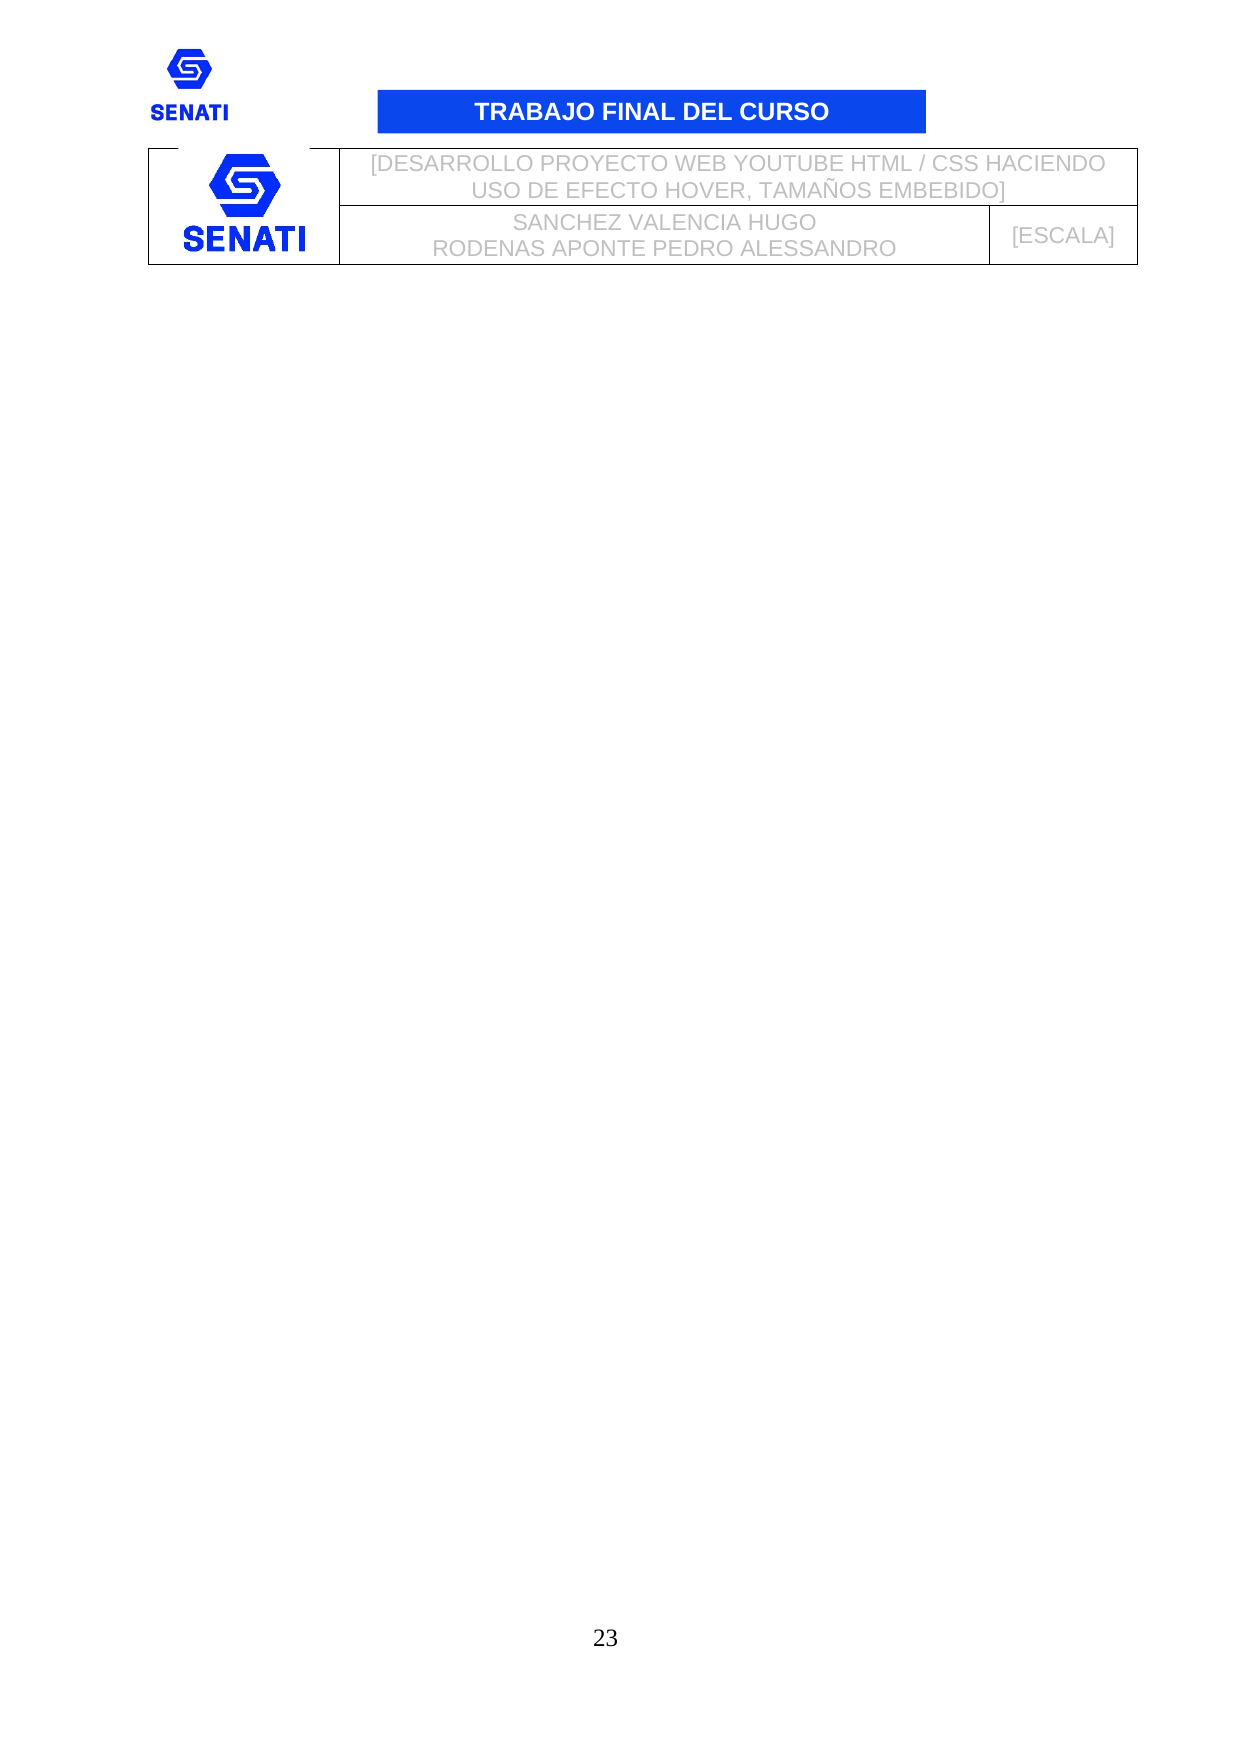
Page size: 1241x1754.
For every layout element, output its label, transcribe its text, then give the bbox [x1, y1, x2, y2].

table_cell [149, 149, 339, 264]
picture [178, 148, 310, 256]
table_cell [ESCALA] [990, 206, 1137, 264]
picture [147, 46, 231, 124]
table_cell [DESARROLLO PROYECTO WEB YOUTUBE HTML / CSS HACIENDO USO DE EFECTO HOVER, TAMAÑOS EMBEBIDO] [340, 149, 1137, 205]
table_cell SANCHEZ VALENCIA HUGO RODENAS APONTE PEDRO ALESSANDRO [340, 206, 989, 264]
